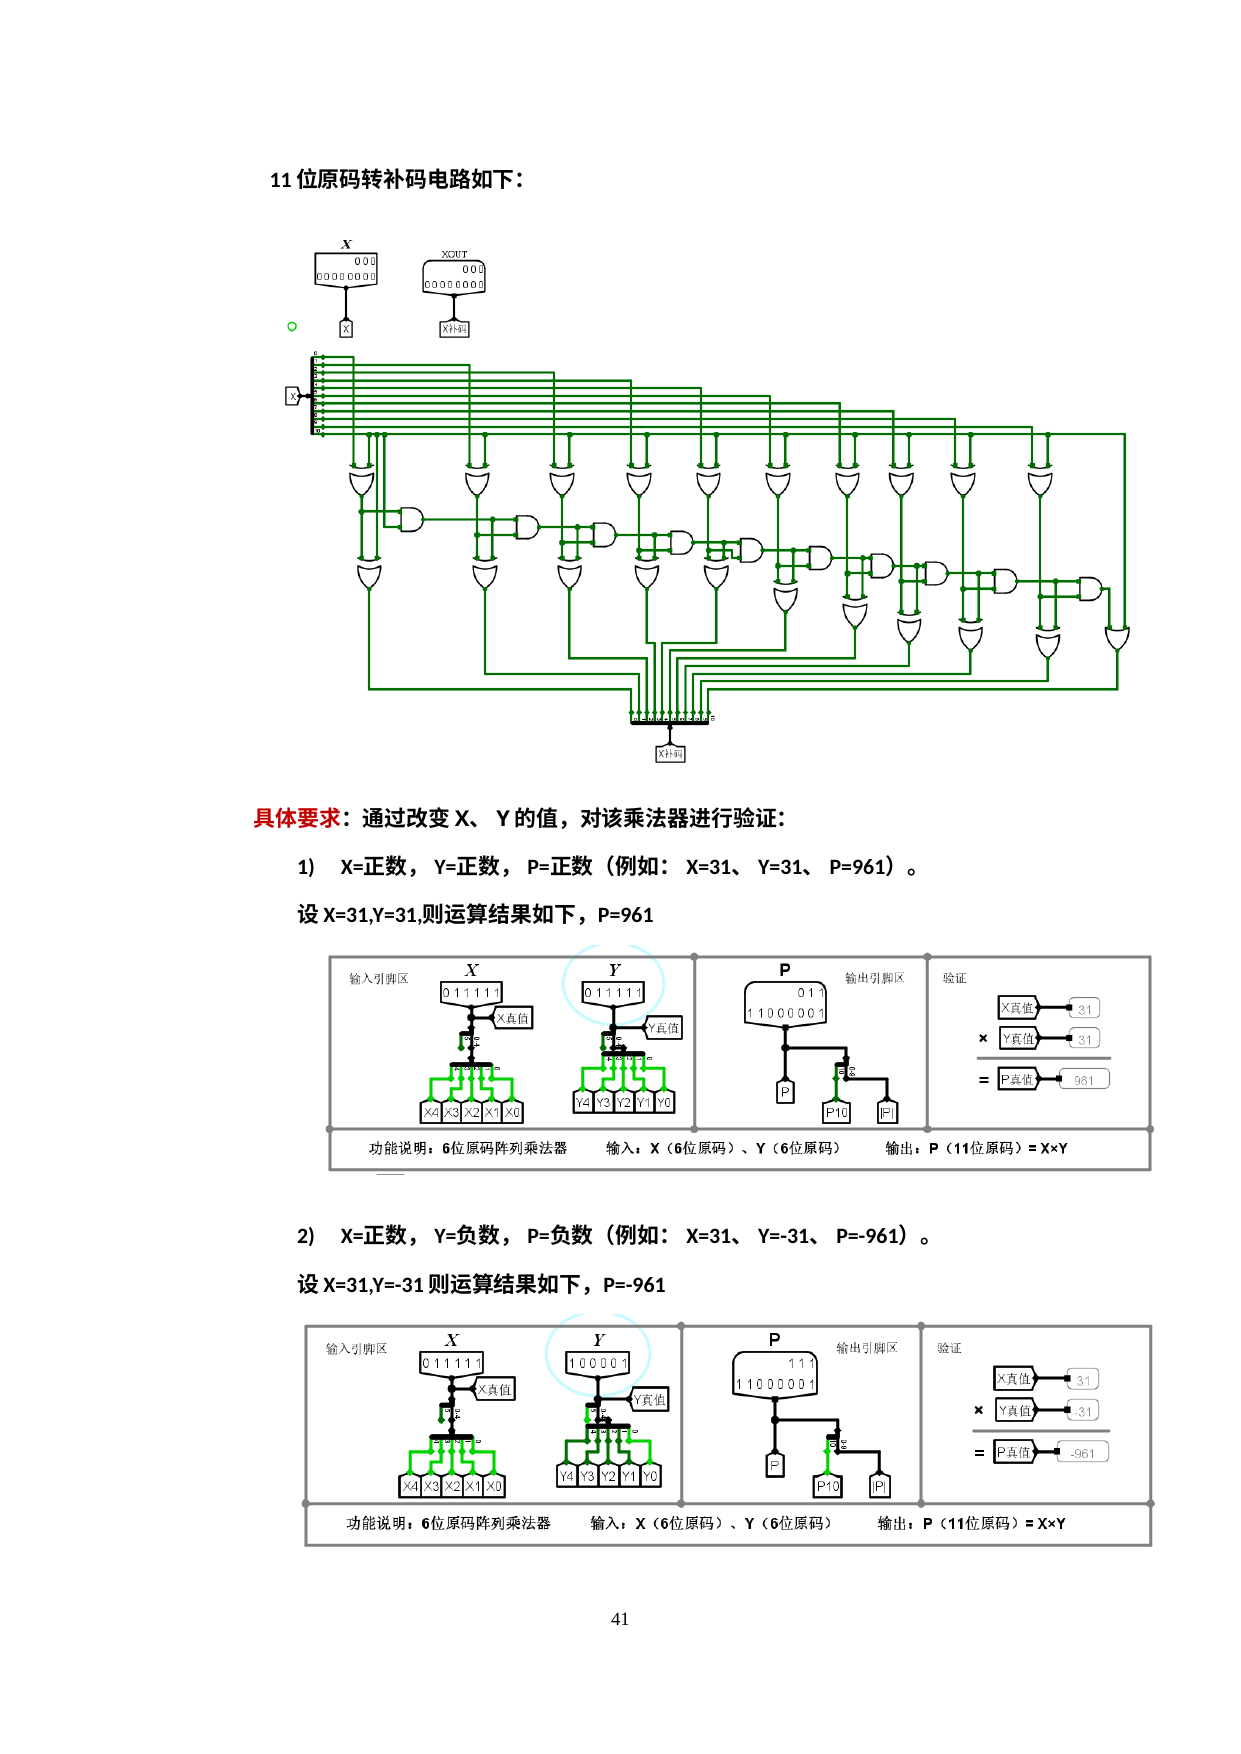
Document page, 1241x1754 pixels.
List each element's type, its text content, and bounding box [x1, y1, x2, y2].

picture [296, 945, 1163, 1175]
text 设X=31,Y=-31则运算结果如下，P=-961 [297, 1266, 1053, 1299]
text 设X=31,Y=31,则运算结果如下，P=961 [297, 897, 1053, 929]
list X=正数， Y=正数， P=正数（例如： X=31、 Y=31、 P=961）。 [297, 849, 1053, 881]
picture [296, 1314, 1163, 1550]
text 11位原码转补码电路如下： [269, 162, 1053, 194]
picture [269, 235, 1135, 768]
text 具体要求：通过改变X、 Y的值，对该乘法器进行验证： [187, 800, 1053, 833]
list X=正数， Y=负数， P=负数（例如： X=31、 Y=-31、 P=-961）。 [297, 1218, 1053, 1251]
